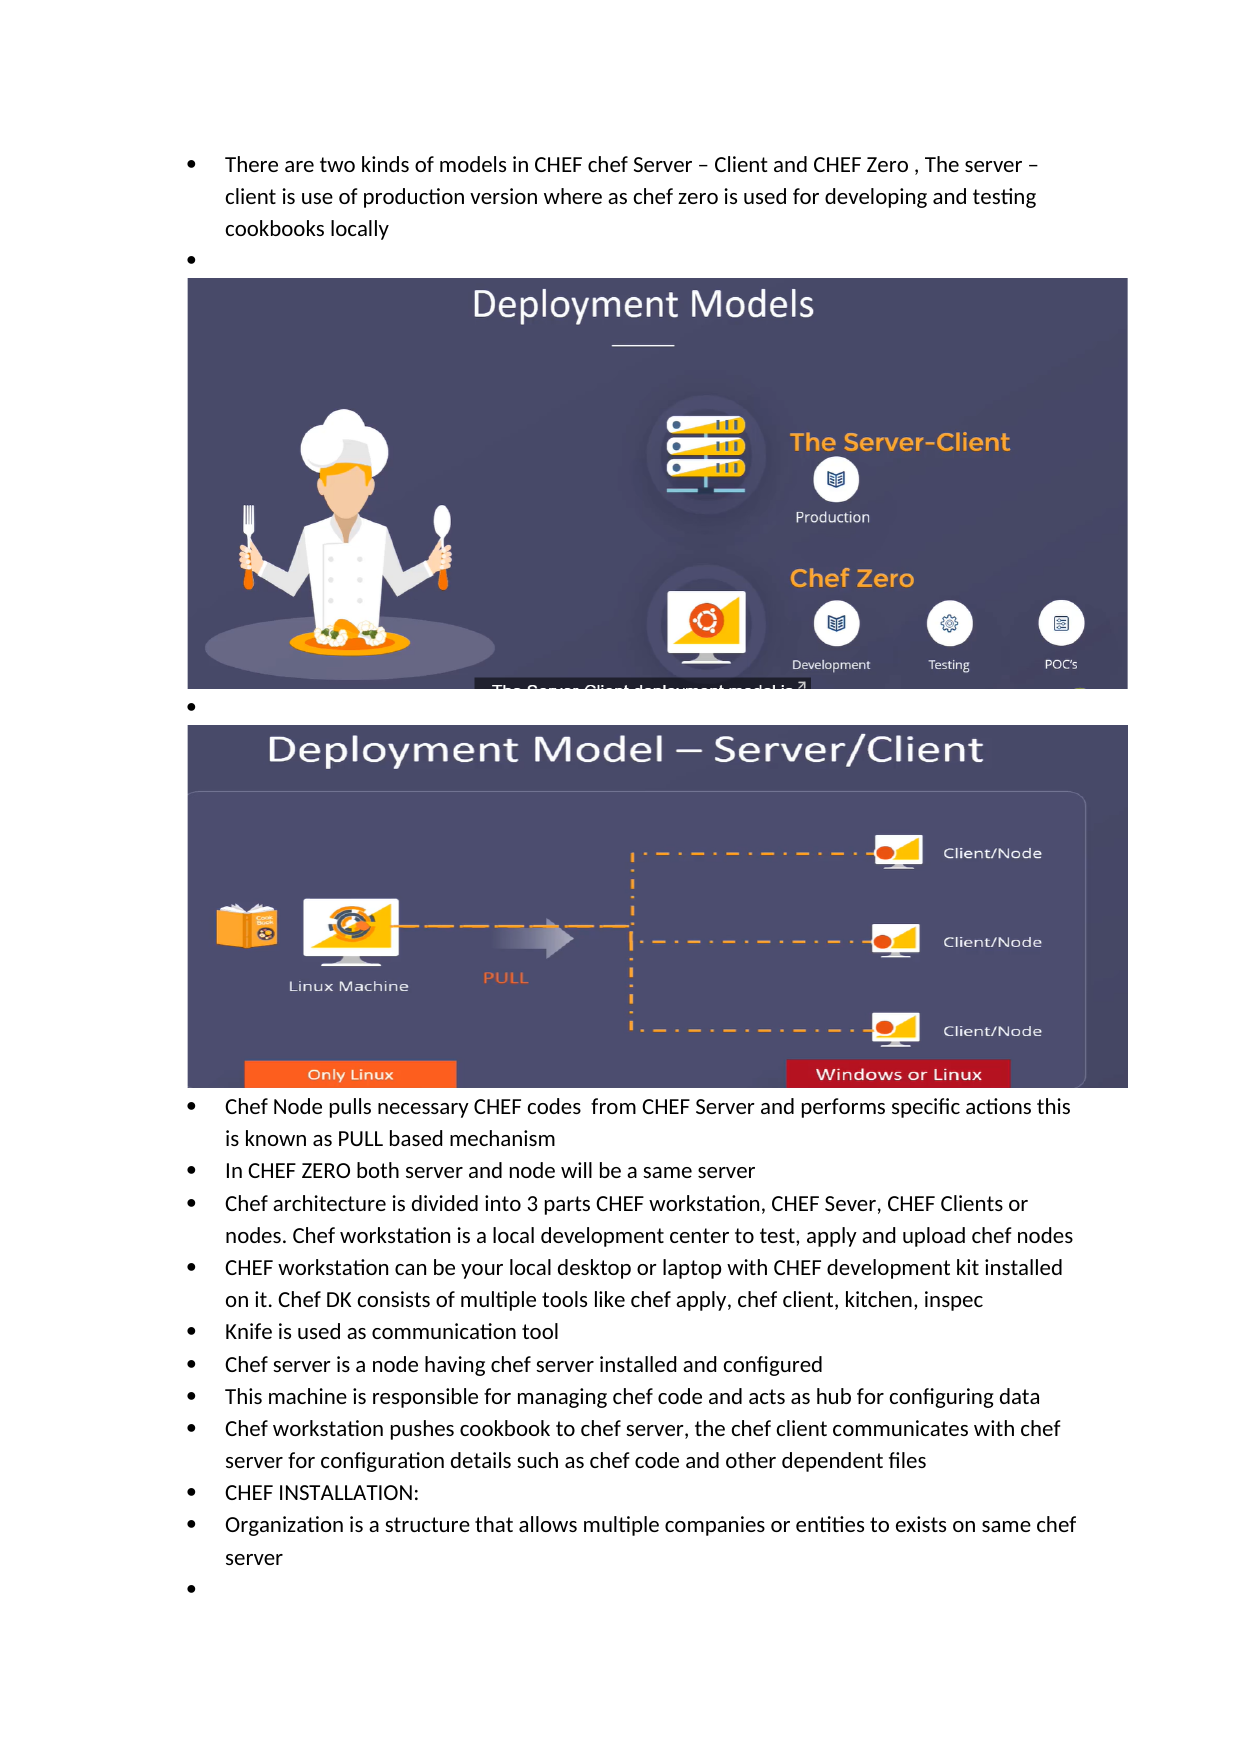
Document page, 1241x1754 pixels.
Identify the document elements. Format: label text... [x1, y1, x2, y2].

list In CHEF ZERO both server and node will be a same server [187, 1157, 1090, 1184]
list Organization is a structure that allows multiple companies or entities to exists on same chef server [187, 1511, 1090, 1571]
list CHEF INSTALLATION: [187, 1478, 1090, 1506]
list Chef server is a node having chef server installed and configured [187, 1350, 1090, 1378]
picture [187, 278, 1128, 689]
list Chef Node pulls necessary CHEF codes from CHEF Server and performs specific actions this is known as PULL based mechanism [187, 1092, 1090, 1152]
picture [187, 725, 1128, 1088]
list Chef workstation pushes cookbook to chef server, the chef client communicates with chef server for configuration details such as chef code and other dependent files [187, 1414, 1090, 1474]
list CHEF workstation can be your local desktop or laptop with CHEF development kit installed on it. Chef DK consists of multiple tools like chef apply, chef client, kitchen, inspec [187, 1253, 1090, 1313]
list Knife is used as communication tool [187, 1317, 1090, 1346]
list This machine is responsible for managing chef code and acts as hub for configuring data [187, 1382, 1090, 1410]
list Chef architecture is divided into 3 parts CHEF workstation, CHEF Sever, CHEF Clients or nodes. Chef workstation is a local development center to test, apply and upload chef nodes [187, 1189, 1090, 1249]
list There are two kinds of models in CHEF chef Server – Client and CHEF Zero , The server – client is use of production version where as chef zero is used for developing and testing cookbooks locally [187, 150, 1090, 242]
